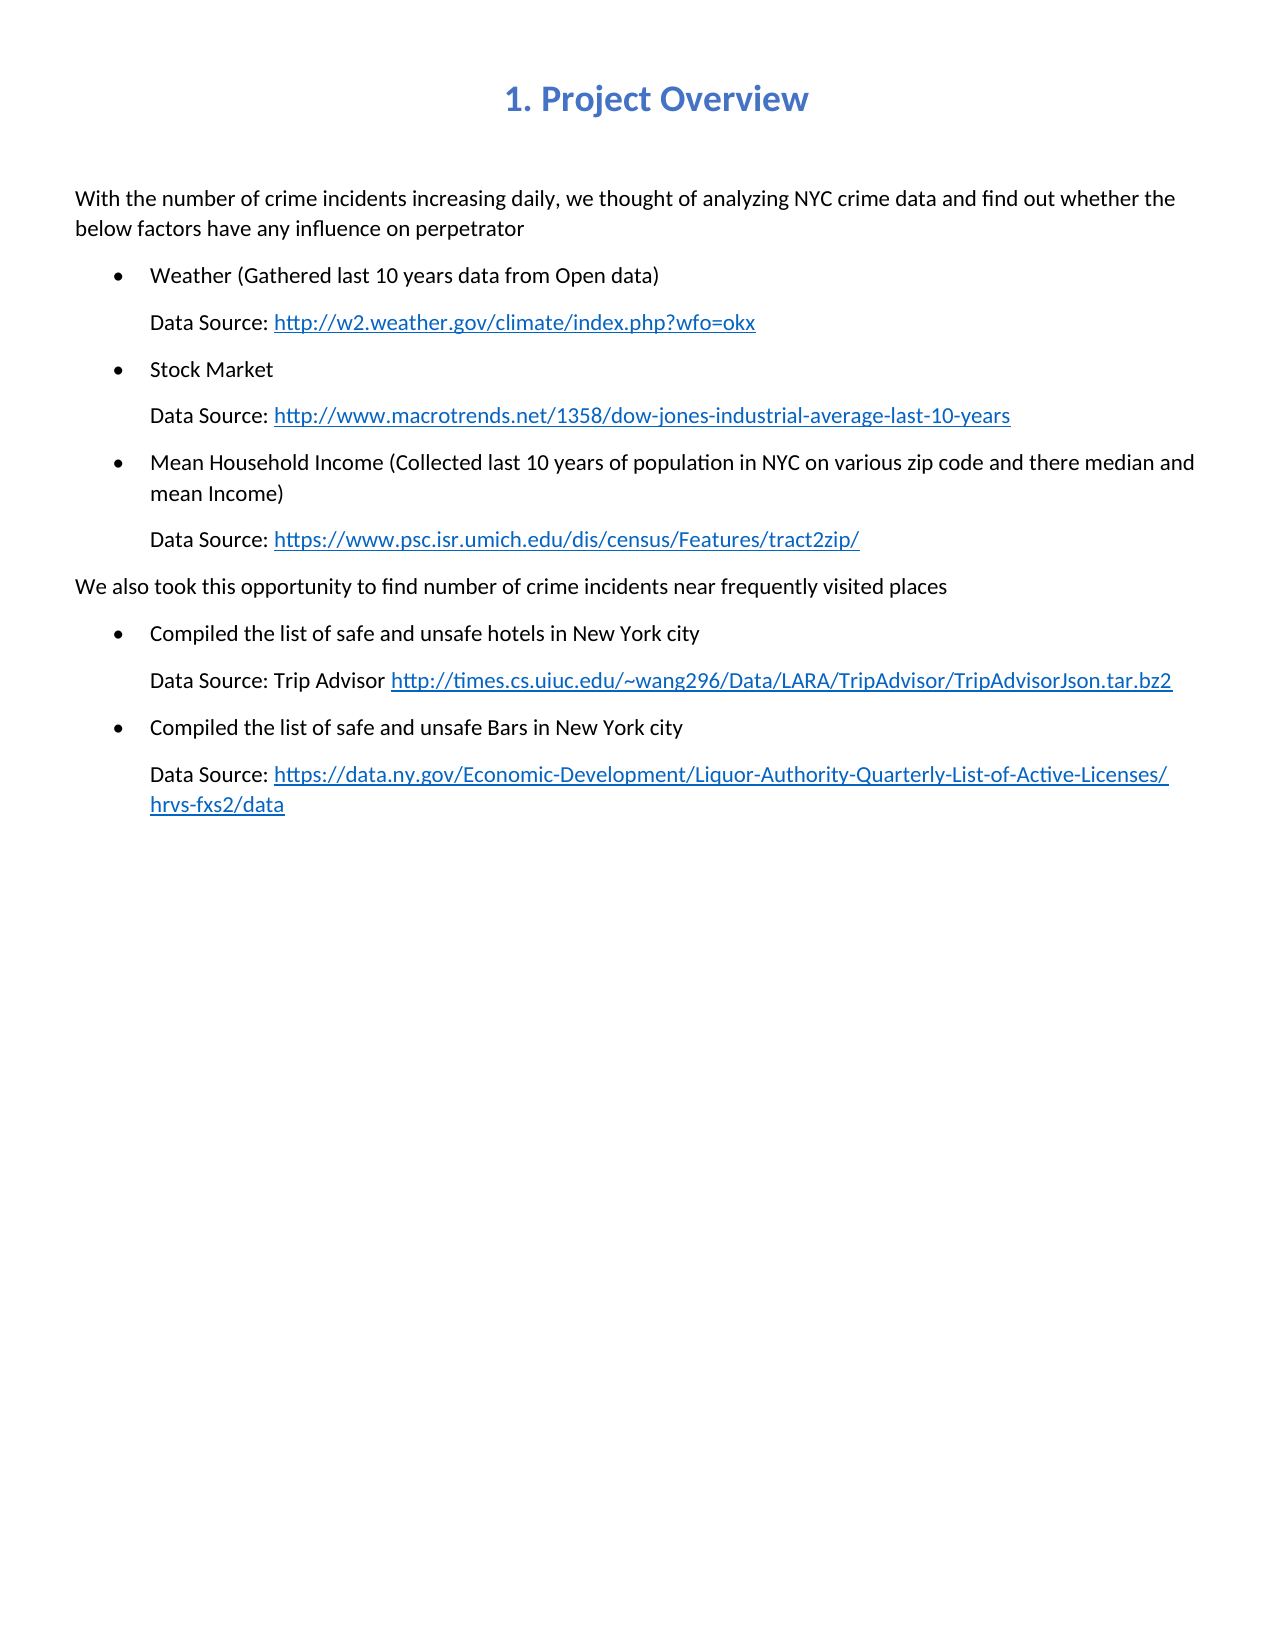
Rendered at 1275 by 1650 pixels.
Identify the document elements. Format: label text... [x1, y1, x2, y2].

list Weather (Gathered last 10 years data from Open data) [112, 261, 1200, 289]
text With the number of crime incidents increasing daily, we thought of analyzing NYC crime data and find out whether the below factors have any influence on perpetrator [75, 184, 1200, 242]
text We also took this opportunity to find number of crime incidents near frequently visited places [75, 572, 1200, 600]
list Compiled the list of safe and unsafe Bars in New York city [112, 713, 1200, 741]
text Data Source: Trip Advisor http://times.cs.uiuc.edu/~wang296/Data/LARA/TripAdvisor/TripAdvisorJson.tar.bz2 [150, 666, 1200, 694]
list Mean Household Income (Collected last 10 years of population in NYC on various zip code and there median and mean Income) [112, 448, 1200, 507]
text Data Source: http://w2.weather.gov/climate/index.php?wfo=okx [150, 308, 1200, 336]
list Compiled the list of safe and unsafe hotels in New York city [112, 619, 1200, 647]
text Data Source: http://www.macrotrends.net/1358/dow-jones-industrial-average-last-10-years [150, 402, 1200, 429]
text Data Source: https://data.ny.gov/Economic-Development/Liquor-Authority-Quarterly-List-of-Active-Licenses/hrvs-fxs2/data [150, 760, 1200, 818]
list Stock Market [112, 355, 1200, 383]
subtitle Project Overview [112, 75, 1200, 121]
text Data Source: https://www.psc.isr.umich.edu/dis/census/Features/tract2zip/ [150, 526, 1200, 553]
